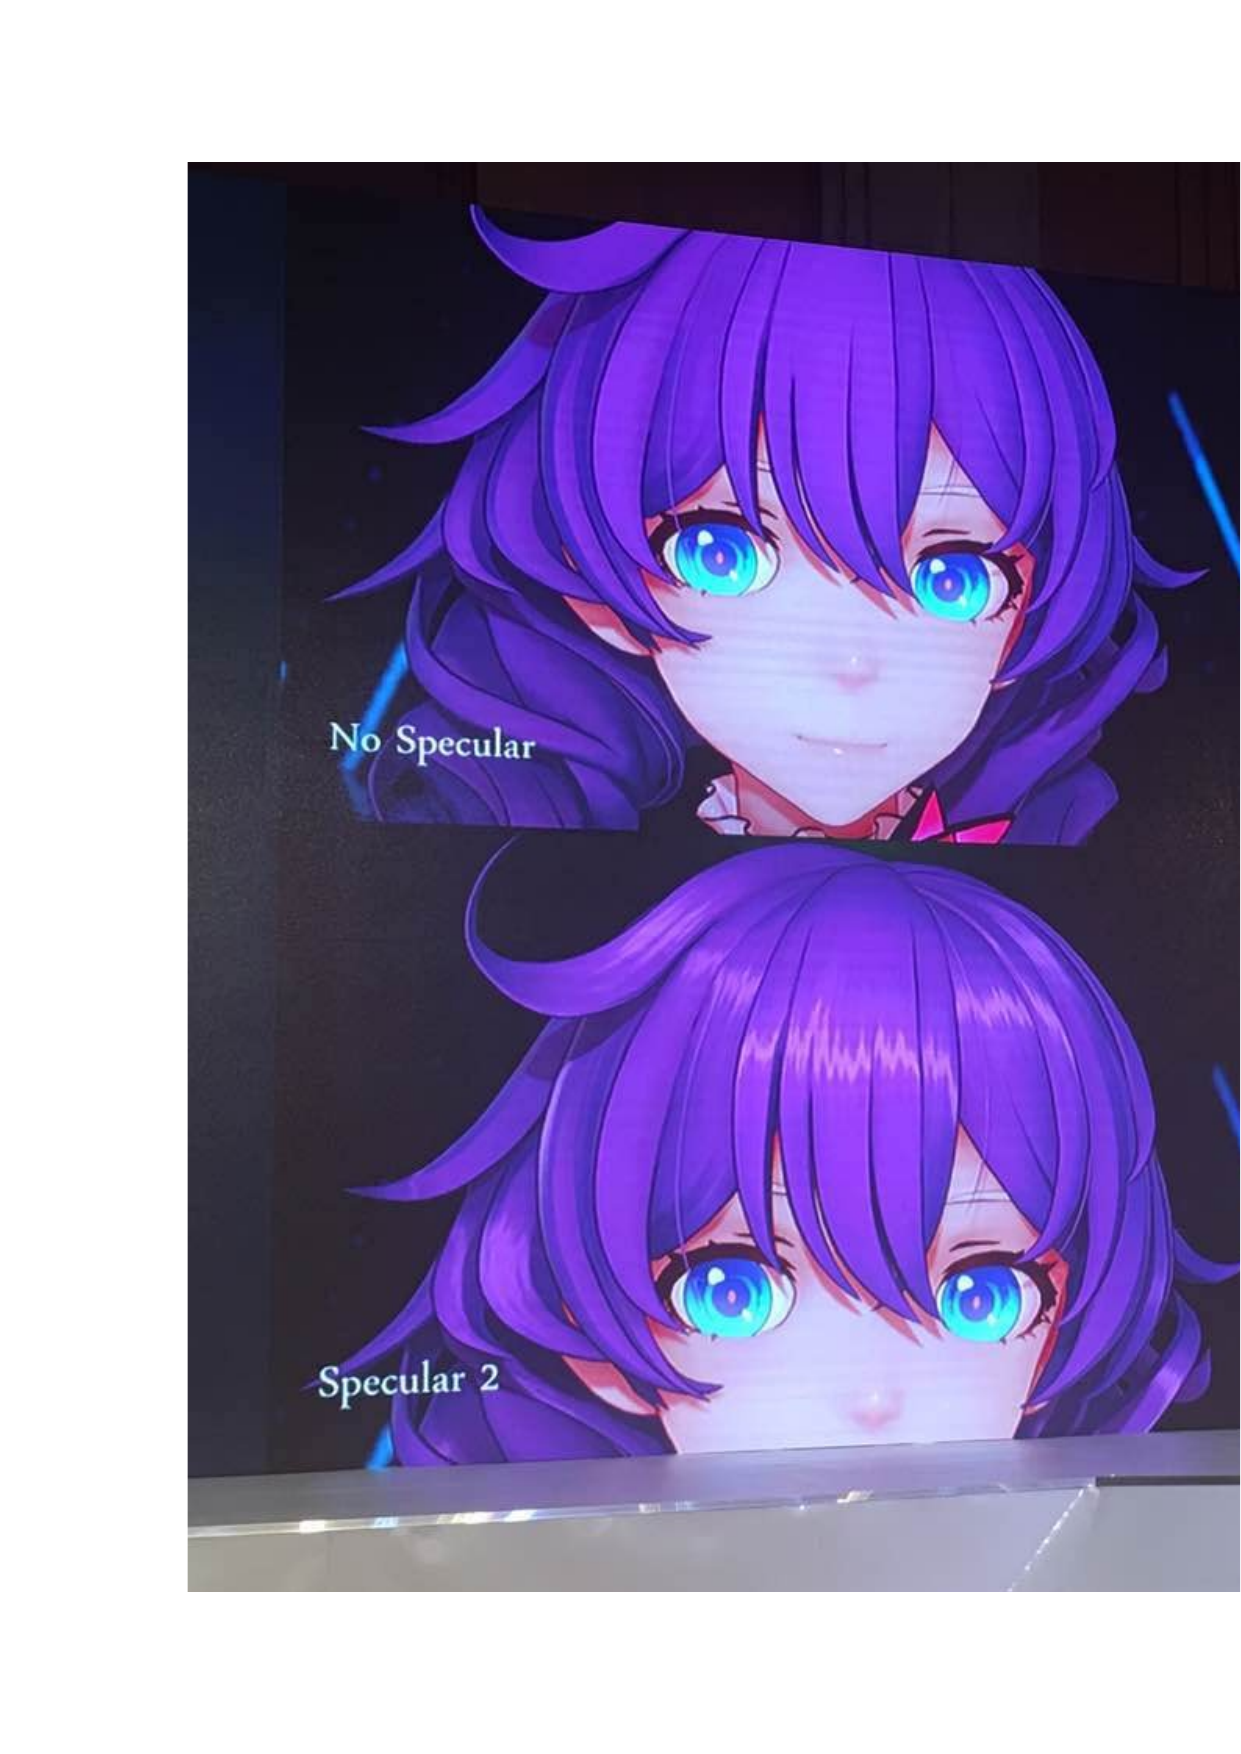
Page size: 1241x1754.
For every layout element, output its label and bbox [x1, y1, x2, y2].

picture [187, 162, 1241, 1592]
